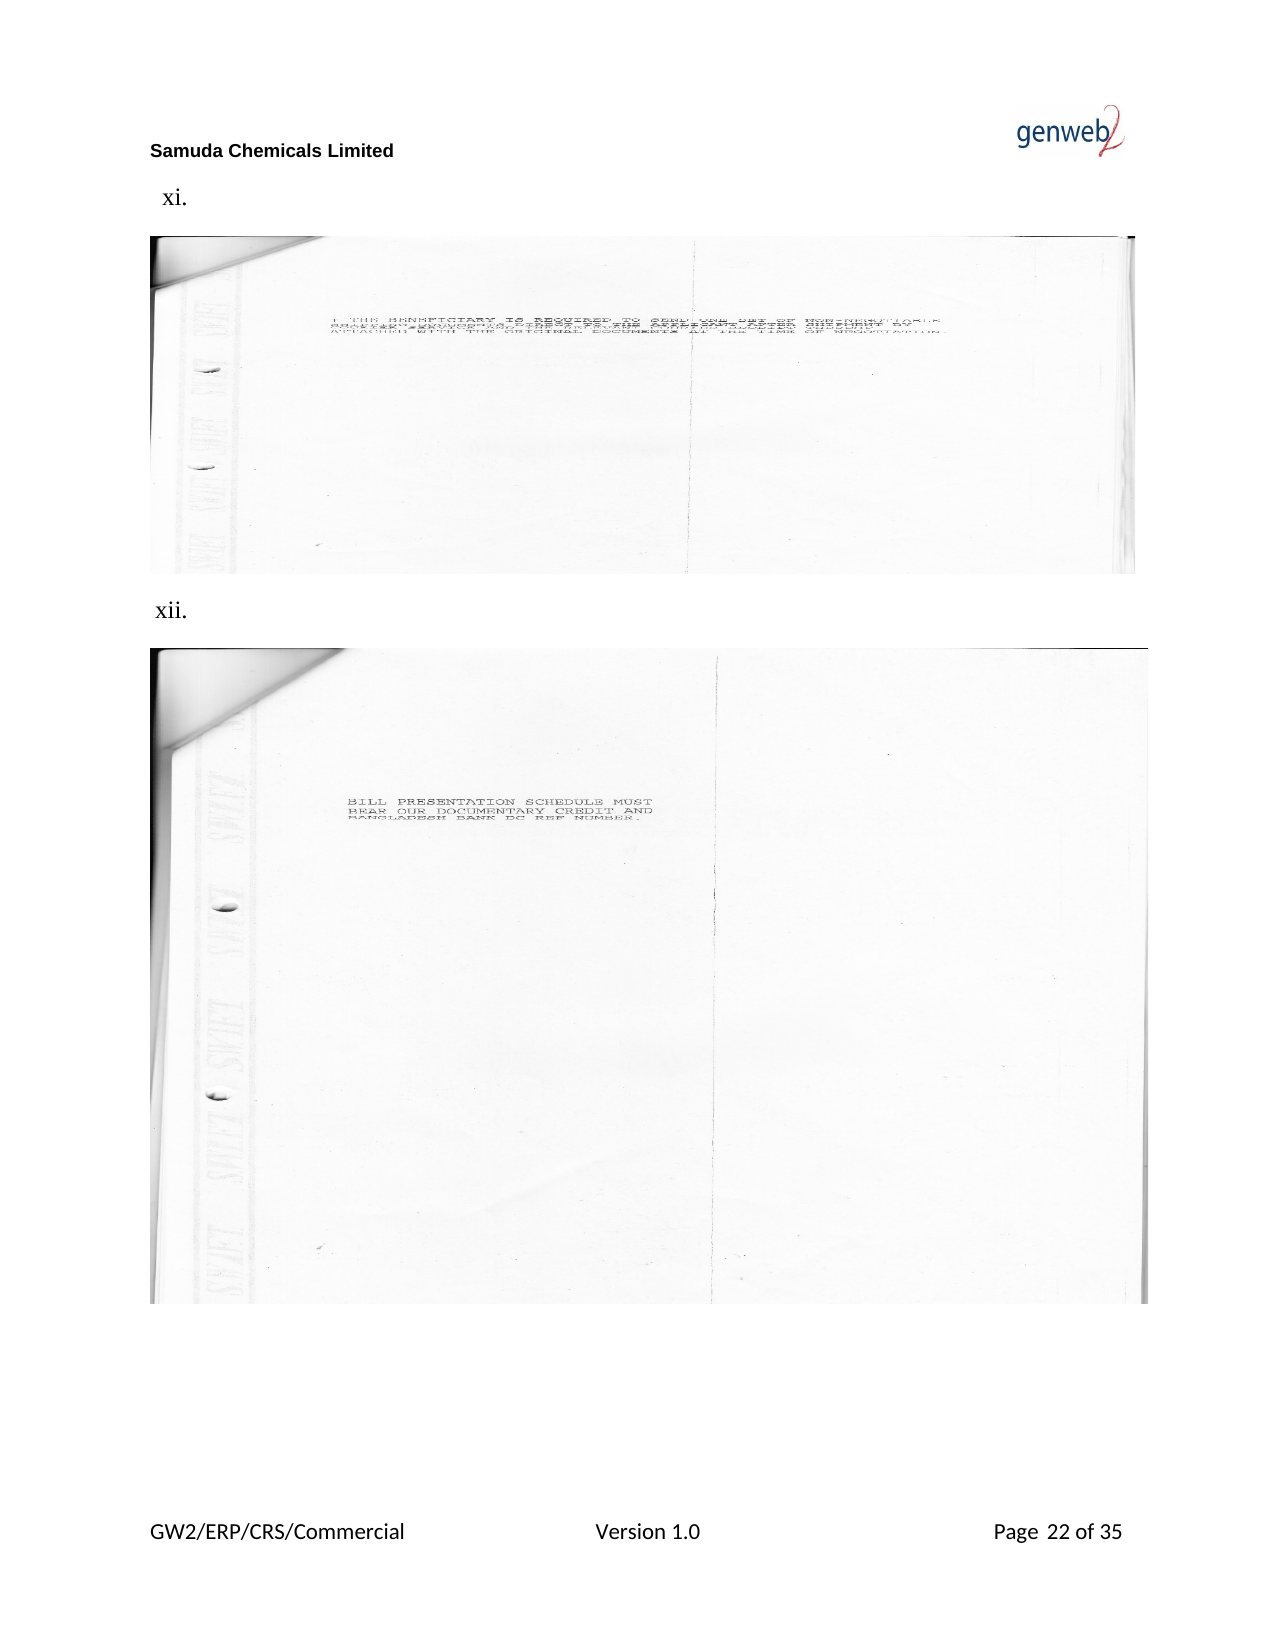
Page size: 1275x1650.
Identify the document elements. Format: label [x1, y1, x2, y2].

picture [1017, 105, 1125, 158]
picture [150, 648, 1149, 1304]
picture [150, 236, 1136, 574]
